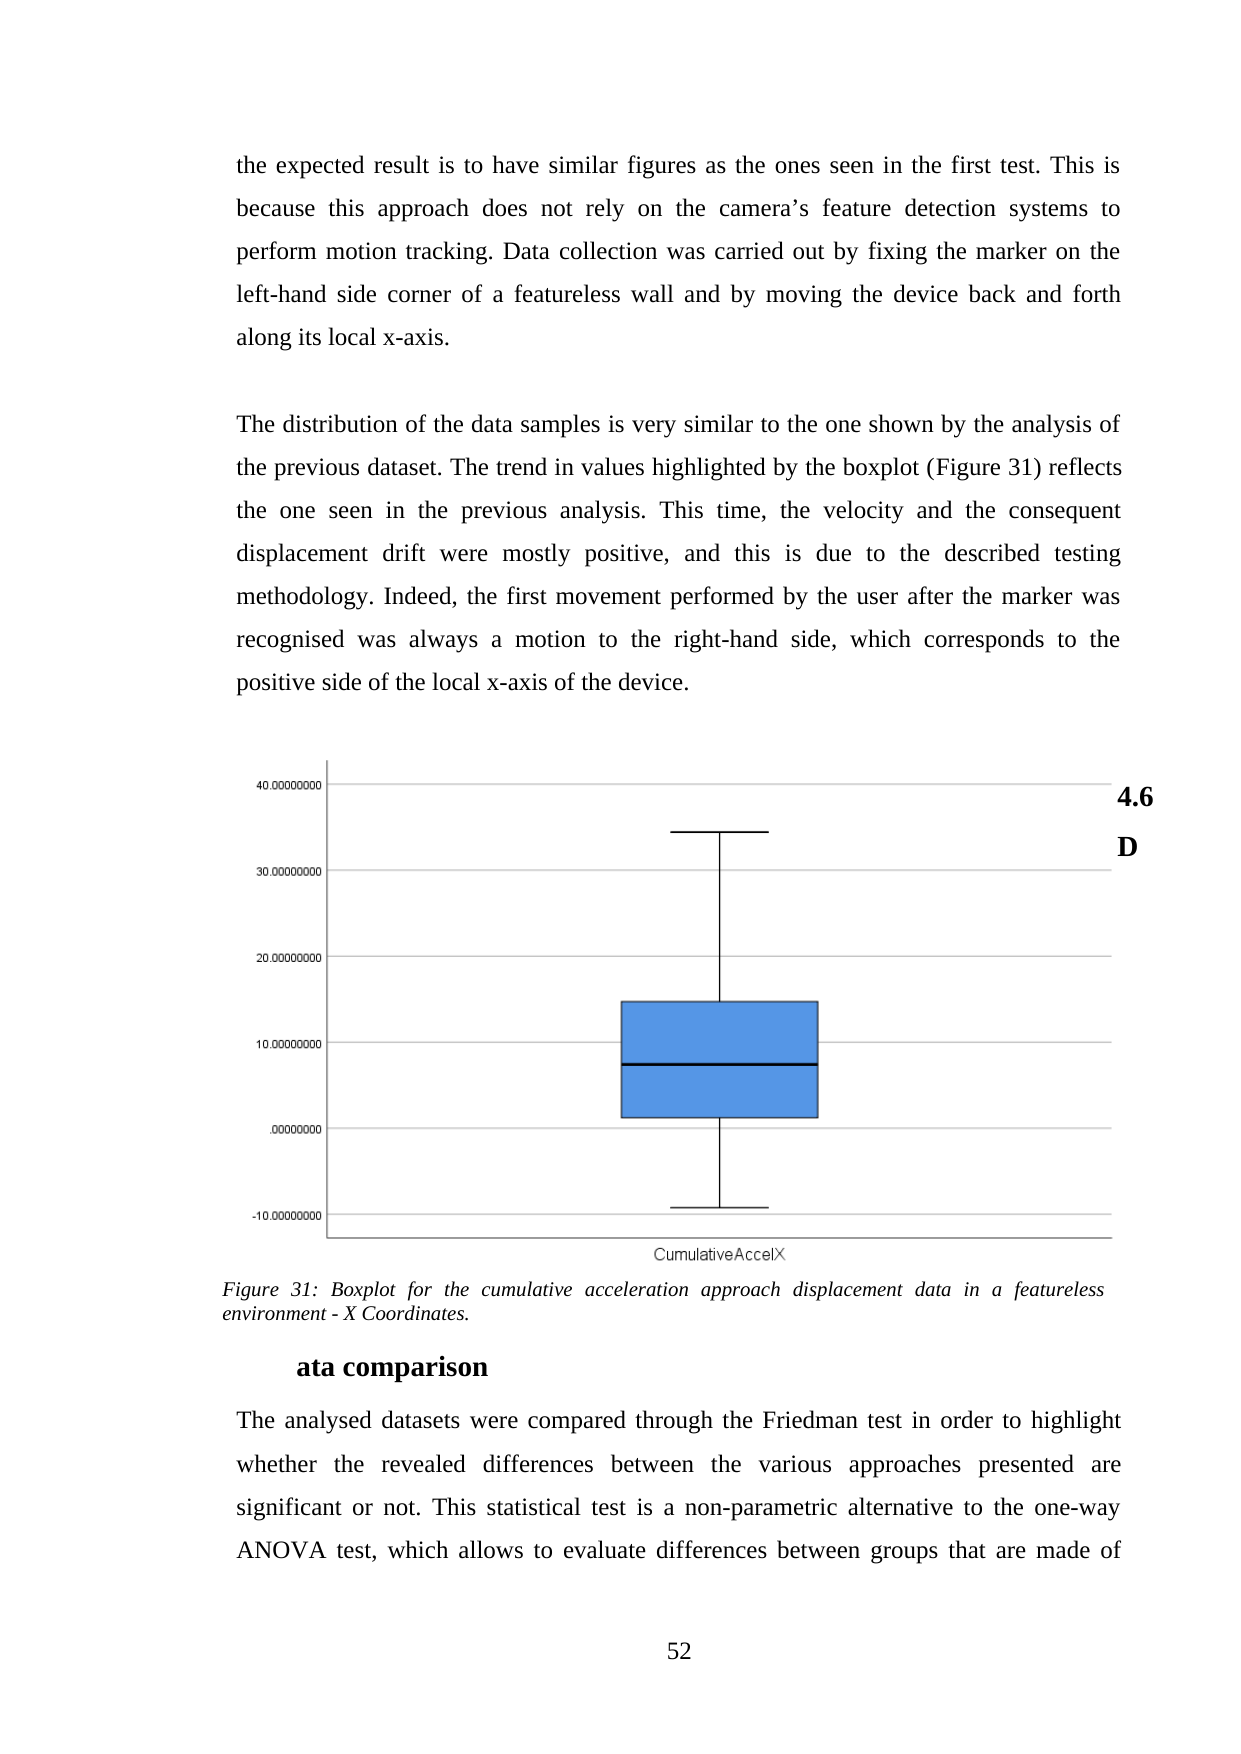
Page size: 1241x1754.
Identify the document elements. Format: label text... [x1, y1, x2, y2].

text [236, 1406, 1122, 1564]
text The distribution of the data samples is very similar to the one shown by the analysis of the previous dataset. The trend in values highlighted by the boxplot (Figure 31) reflects the one seen in the previous analysis. This time, the velocity and the consequent displacement drift were mostly positive, and this is due to the described testing methodology. Indeed, the first movement performed by the user after the marker was recognised was always a motion to the right-hand side, which corresponds to the positive side of the local x-axis of the device. [236, 409, 1122, 696]
picture [236, 753, 1117, 1273]
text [236, 150, 1122, 351]
